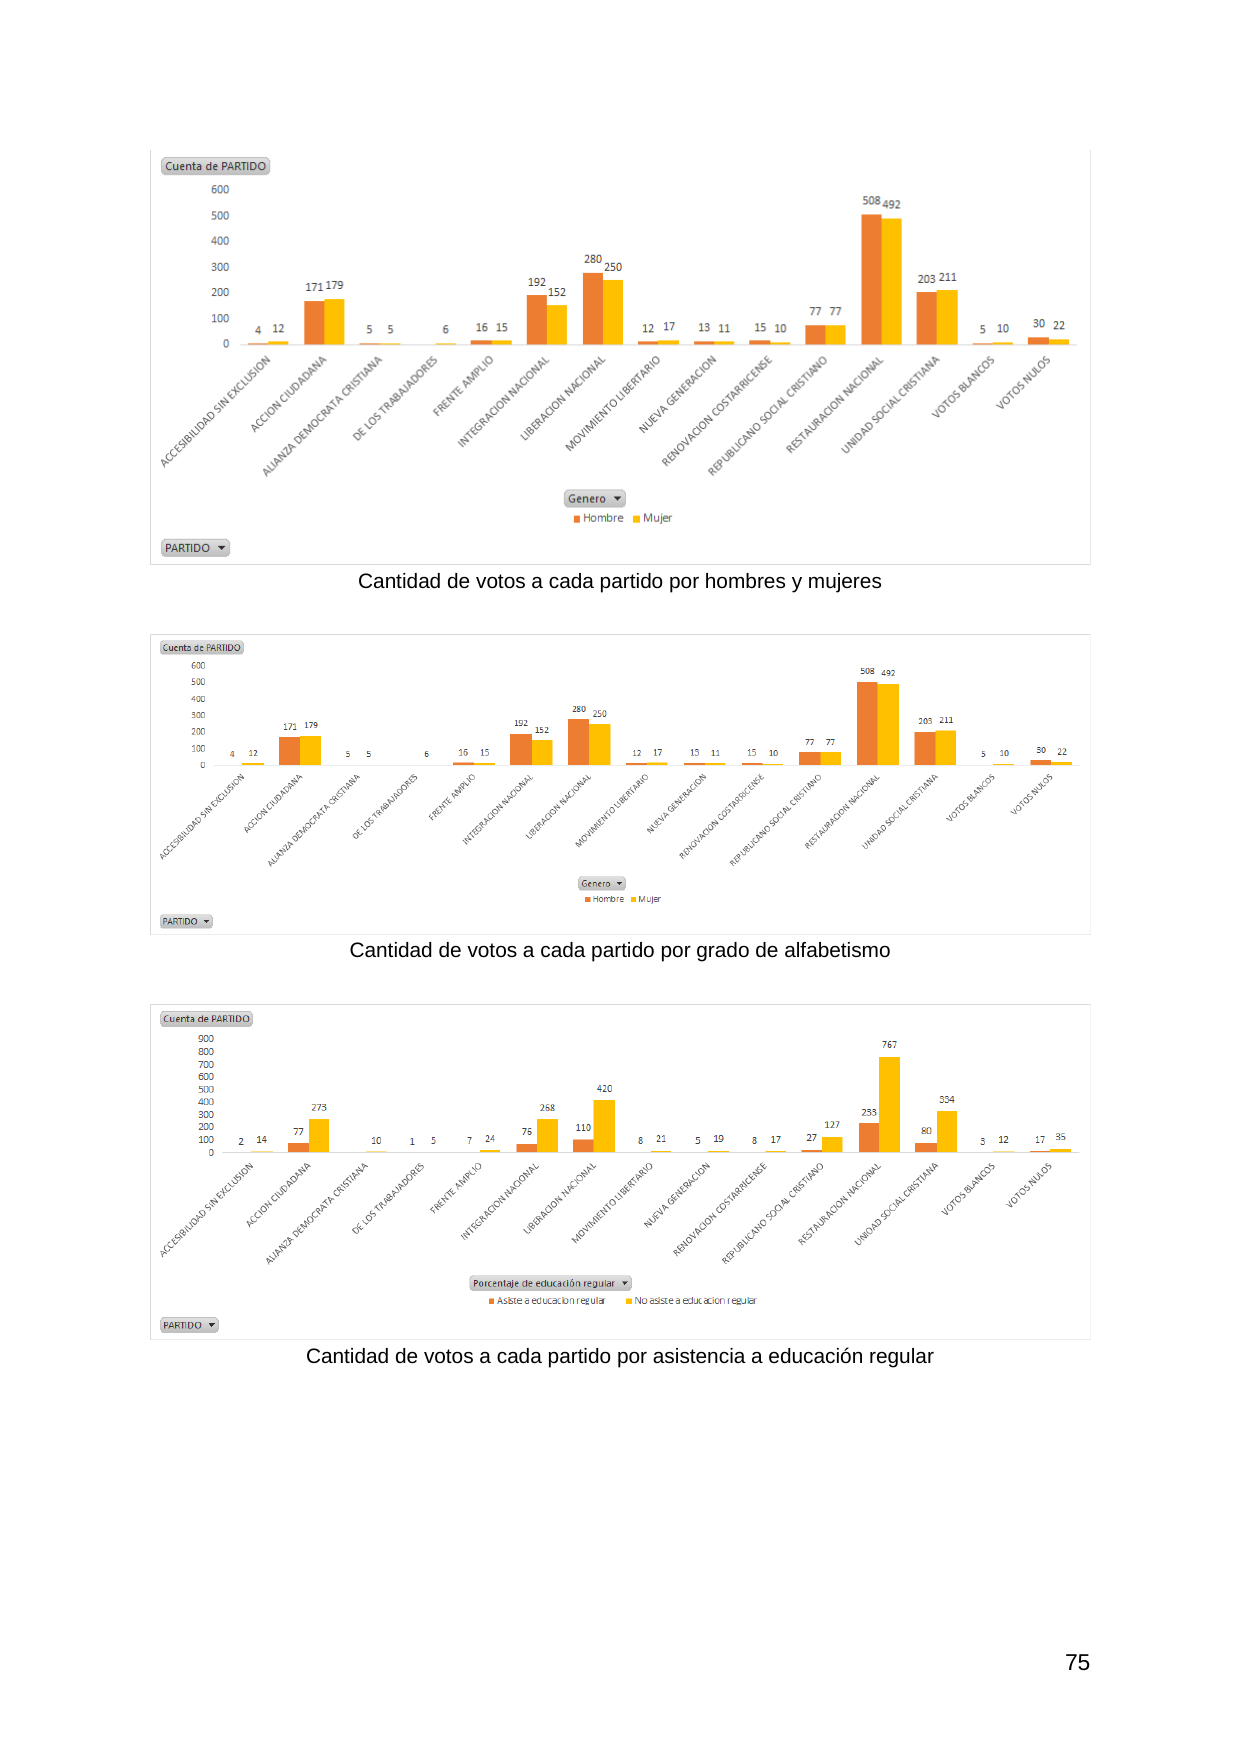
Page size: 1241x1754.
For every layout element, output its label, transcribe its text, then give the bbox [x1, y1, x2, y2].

picture [150, 150, 1091, 565]
text Cantidad de votos a cada partido por asistencia a educación regular [150, 1344, 1090, 1368]
picture [150, 1004, 1091, 1340]
text Cantidad de votos a cada partido por grado de alfabetismo [150, 938, 1090, 962]
picture [150, 634, 1091, 935]
text Cantidad de votos a cada partido por hombres y mujeres [150, 568, 1090, 592]
